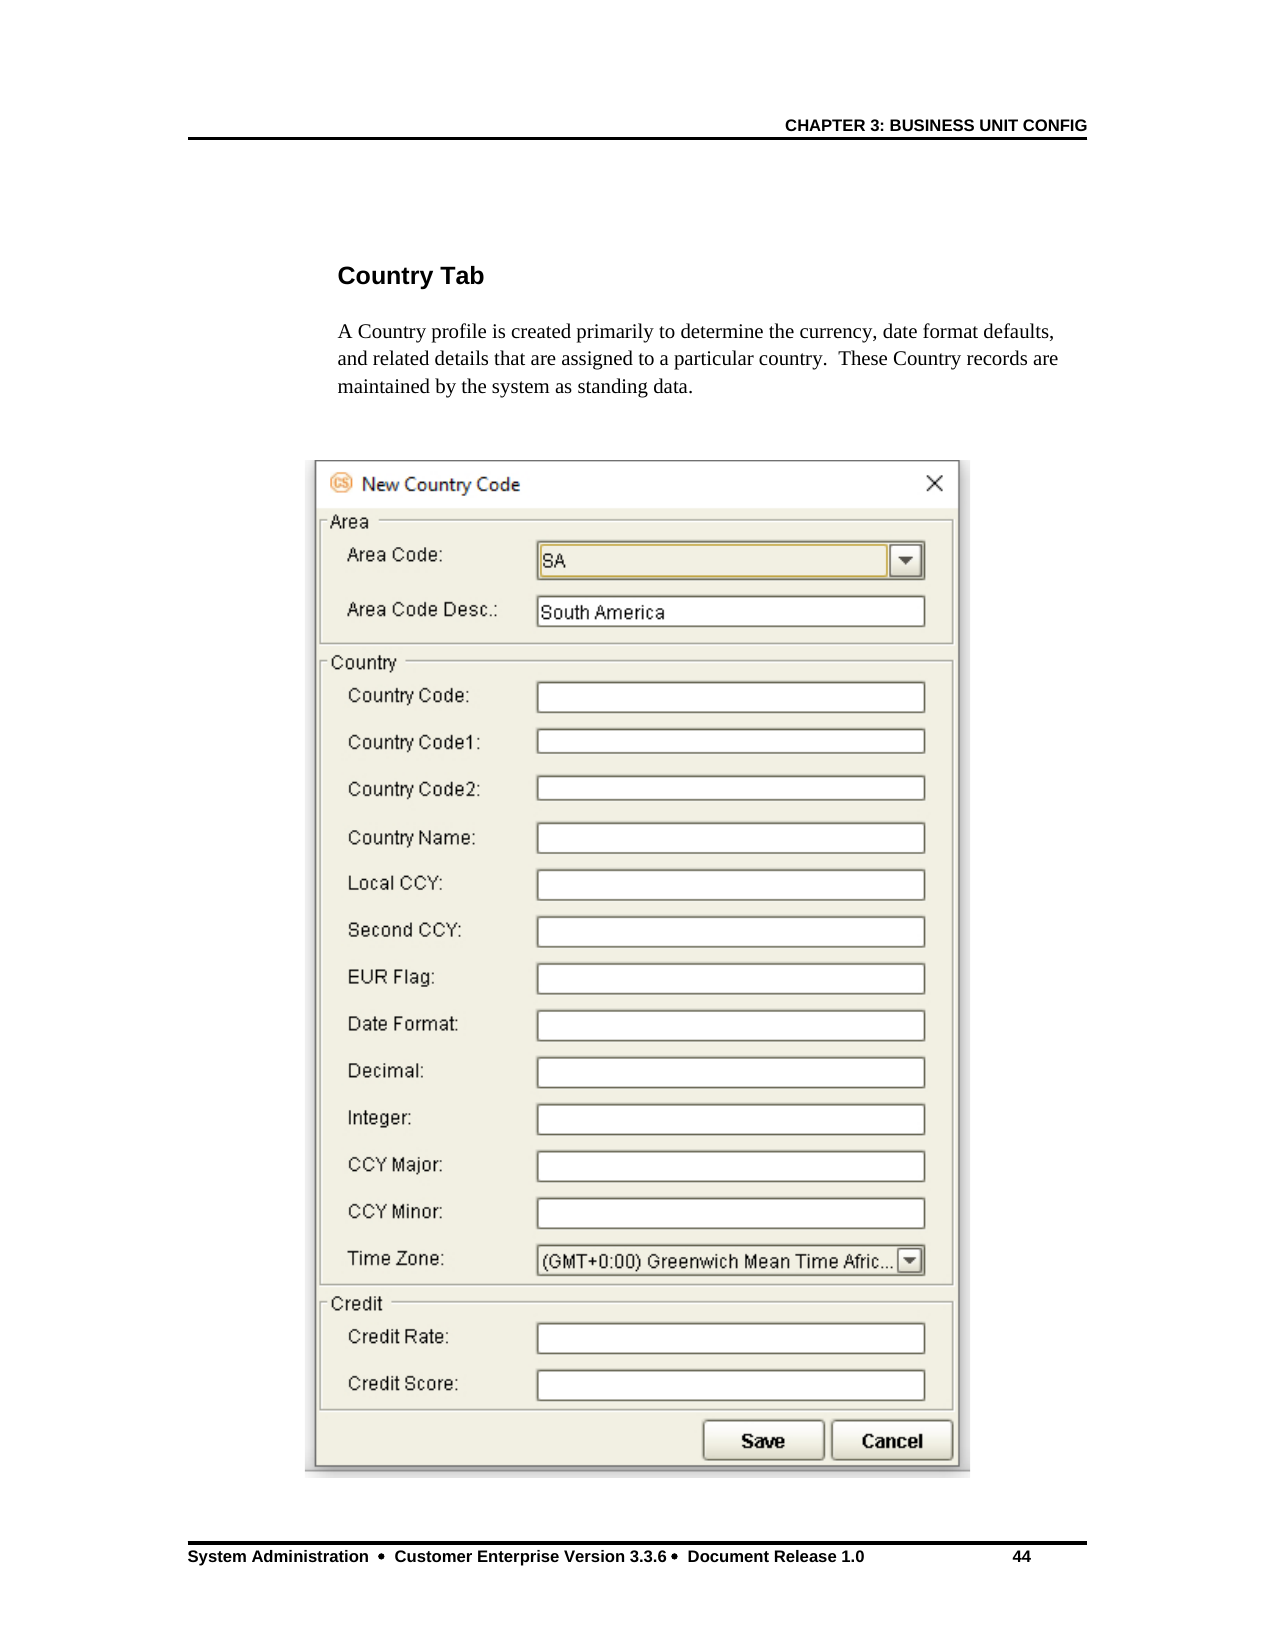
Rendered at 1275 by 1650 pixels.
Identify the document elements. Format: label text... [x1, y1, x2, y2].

text A Country profile is created primarily to determine the currency, date format defaults, and related details that are assigned to a particular country. These Country records are maintained by the system as standing data. [337, 319, 1087, 398]
table_header [263, 454, 1012, 1481]
picture [304, 460, 971, 1478]
text Country Tab [337, 261, 1087, 289]
